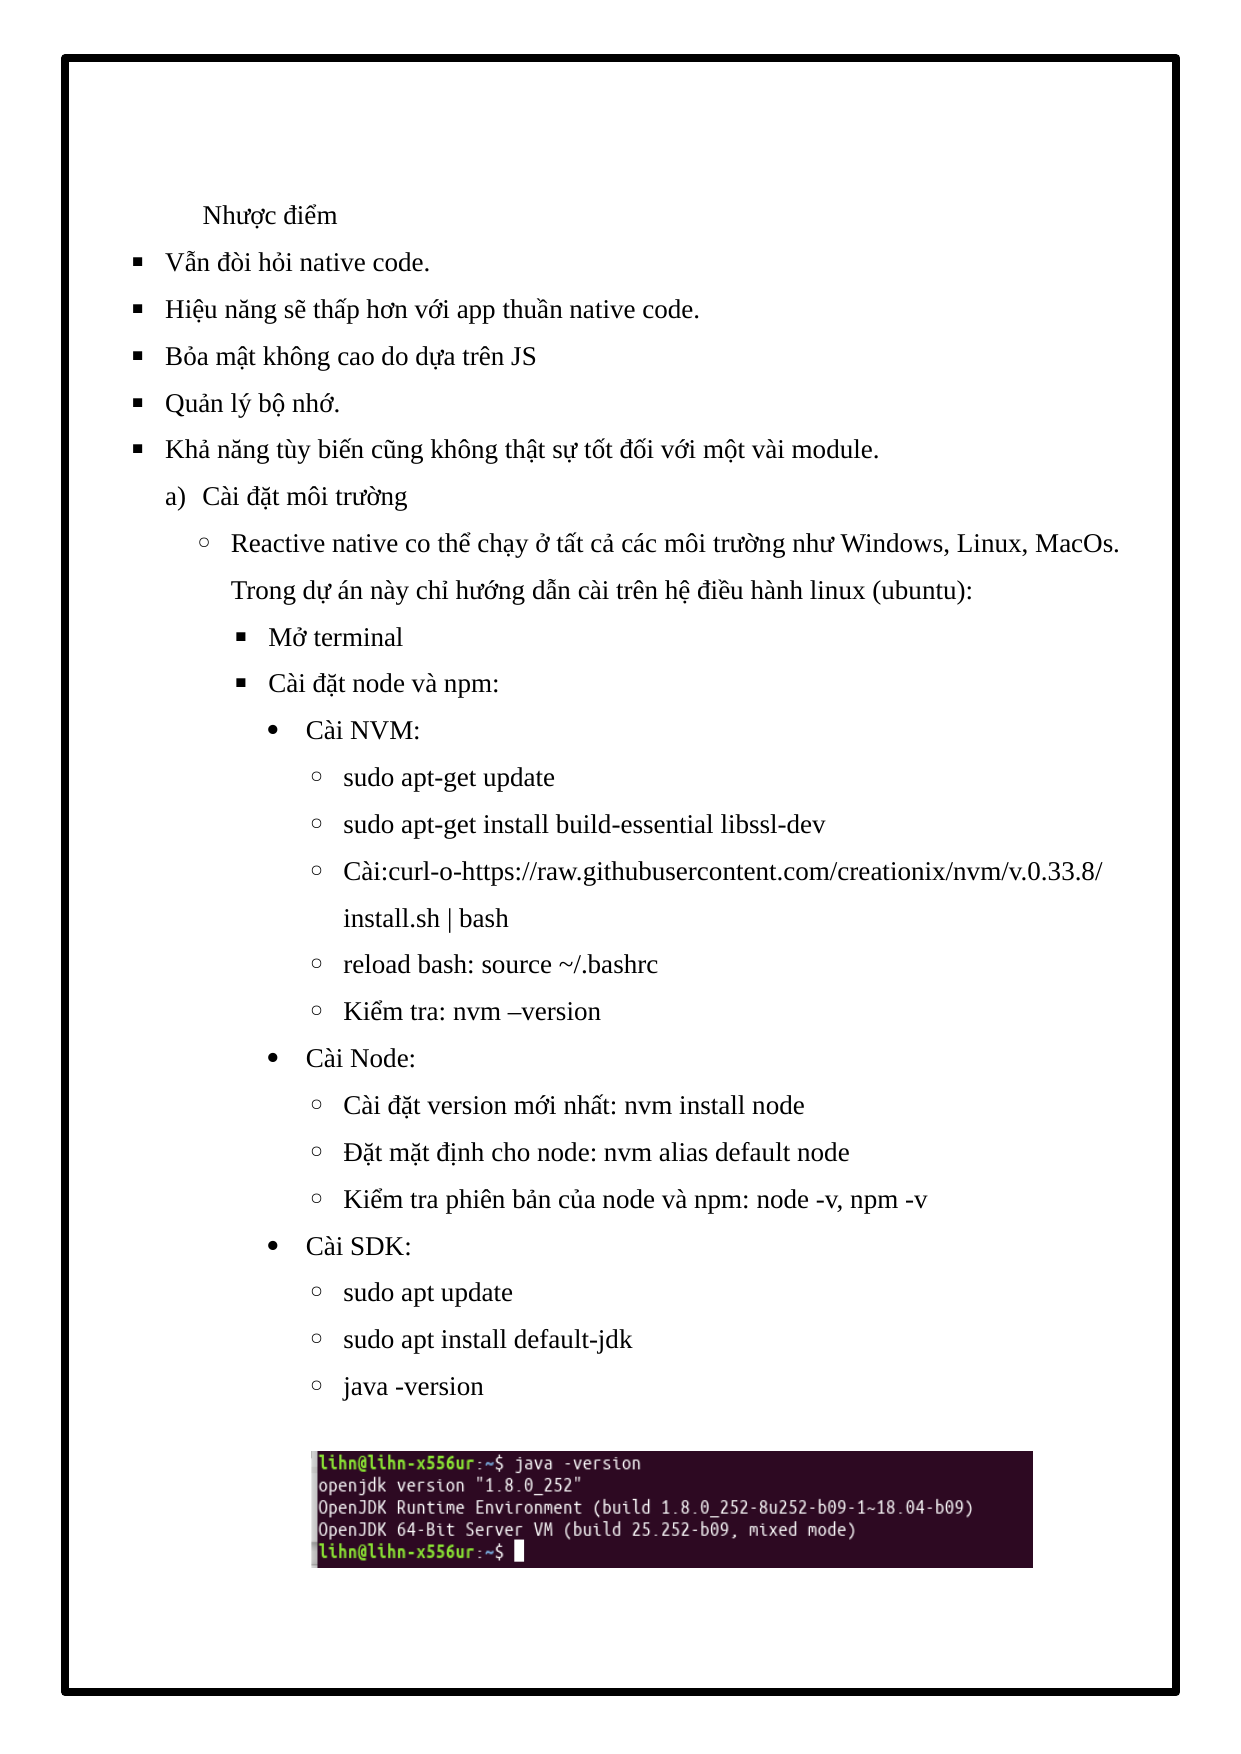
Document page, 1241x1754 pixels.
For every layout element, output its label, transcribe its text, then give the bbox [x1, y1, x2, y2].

list Quản lý bộ nhớ. [127, 387, 1122, 418]
list sudo apt install default-jdk [306, 1323, 1122, 1355]
list Hiệu năng sẽ thấp hơn với app thuần native code. [127, 293, 1122, 324]
list Cài NVM: [268, 714, 1122, 746]
list sudo apt-get update [306, 761, 1122, 792]
list Cài Node: [268, 1042, 1122, 1073]
list Khả năng tùy biến cũng không thật sự tốt đối với một vài module. [127, 434, 1122, 465]
list reload bash: source ~/.bashrc [306, 948, 1122, 980]
list java -version [306, 1370, 1122, 1402]
list Kiểm tra: nvm –version [306, 995, 1122, 1027]
list Cài đặt version mới nhất: nvm install node [306, 1089, 1122, 1120]
list Cài SDK: [268, 1230, 1122, 1261]
list sudo apt update [306, 1277, 1122, 1308]
list Cài đặt node và npm: [231, 667, 1122, 699]
list Mở terminal [231, 621, 1122, 652]
picture [311, 1451, 1033, 1568]
list Đặt mặt định cho node: nvm alias default node [306, 1136, 1122, 1167]
list sudo apt-get install build-essential libssl-dev [306, 808, 1122, 839]
text Nhược điểm [202, 199, 1122, 231]
list Cài:curl-o-https://raw.githubusercontent.com/creationix/nvm/v.0.33.8/install.sh | bash [306, 855, 1122, 933]
list Reactive native co thể chạy ở tất cả các môi trường như Windows, Linux, MacOs. Trong dự án này chỉ hướng dẫn cài trên hệ điều hành linux (ubuntu): [193, 527, 1122, 605]
list Bỏa mật không cao do dựa trên JS [127, 340, 1122, 371]
list Vẫn đòi hỏi native code. [127, 246, 1122, 277]
list Kiểm tra phiên bản của node và npm: node -v, npm -v [306, 1183, 1122, 1214]
list Cài đặt môi trường [165, 481, 1122, 512]
